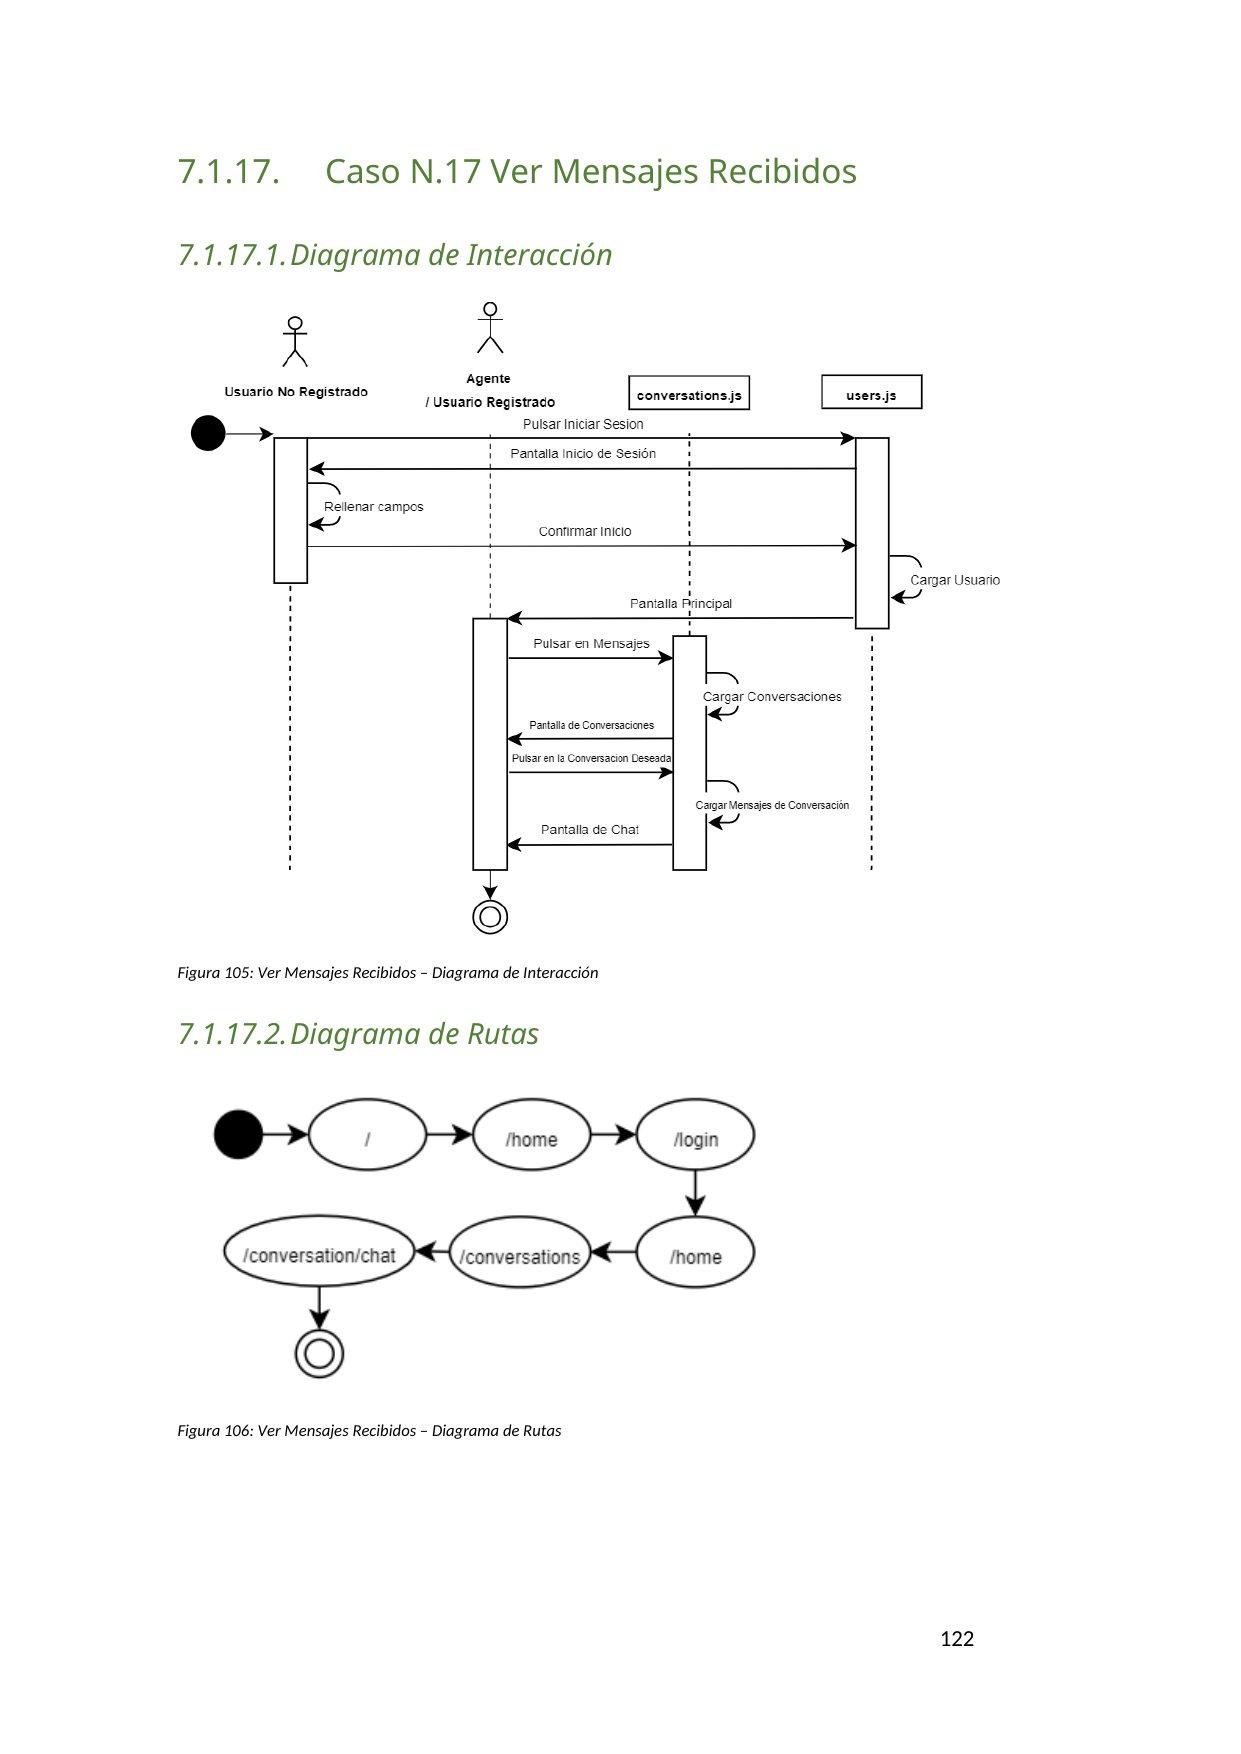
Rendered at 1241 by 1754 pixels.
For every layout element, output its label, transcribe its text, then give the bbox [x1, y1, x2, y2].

picture [177, 1081, 795, 1402]
text Figura 106: Ver Mensajes Recibidos – Diagrama de Rutas [177, 1420, 974, 1441]
subtitle Caso N.17 Ver Mensajes Recibidos [177, 148, 974, 193]
subtitle Diagrama de Interacción [177, 234, 974, 274]
picture [177, 302, 1006, 944]
subtitle Diagrama de Rutas [177, 1013, 974, 1053]
text Figura 105: Ver Mensajes Recibidos – Diagrama de Interacción [177, 962, 974, 983]
